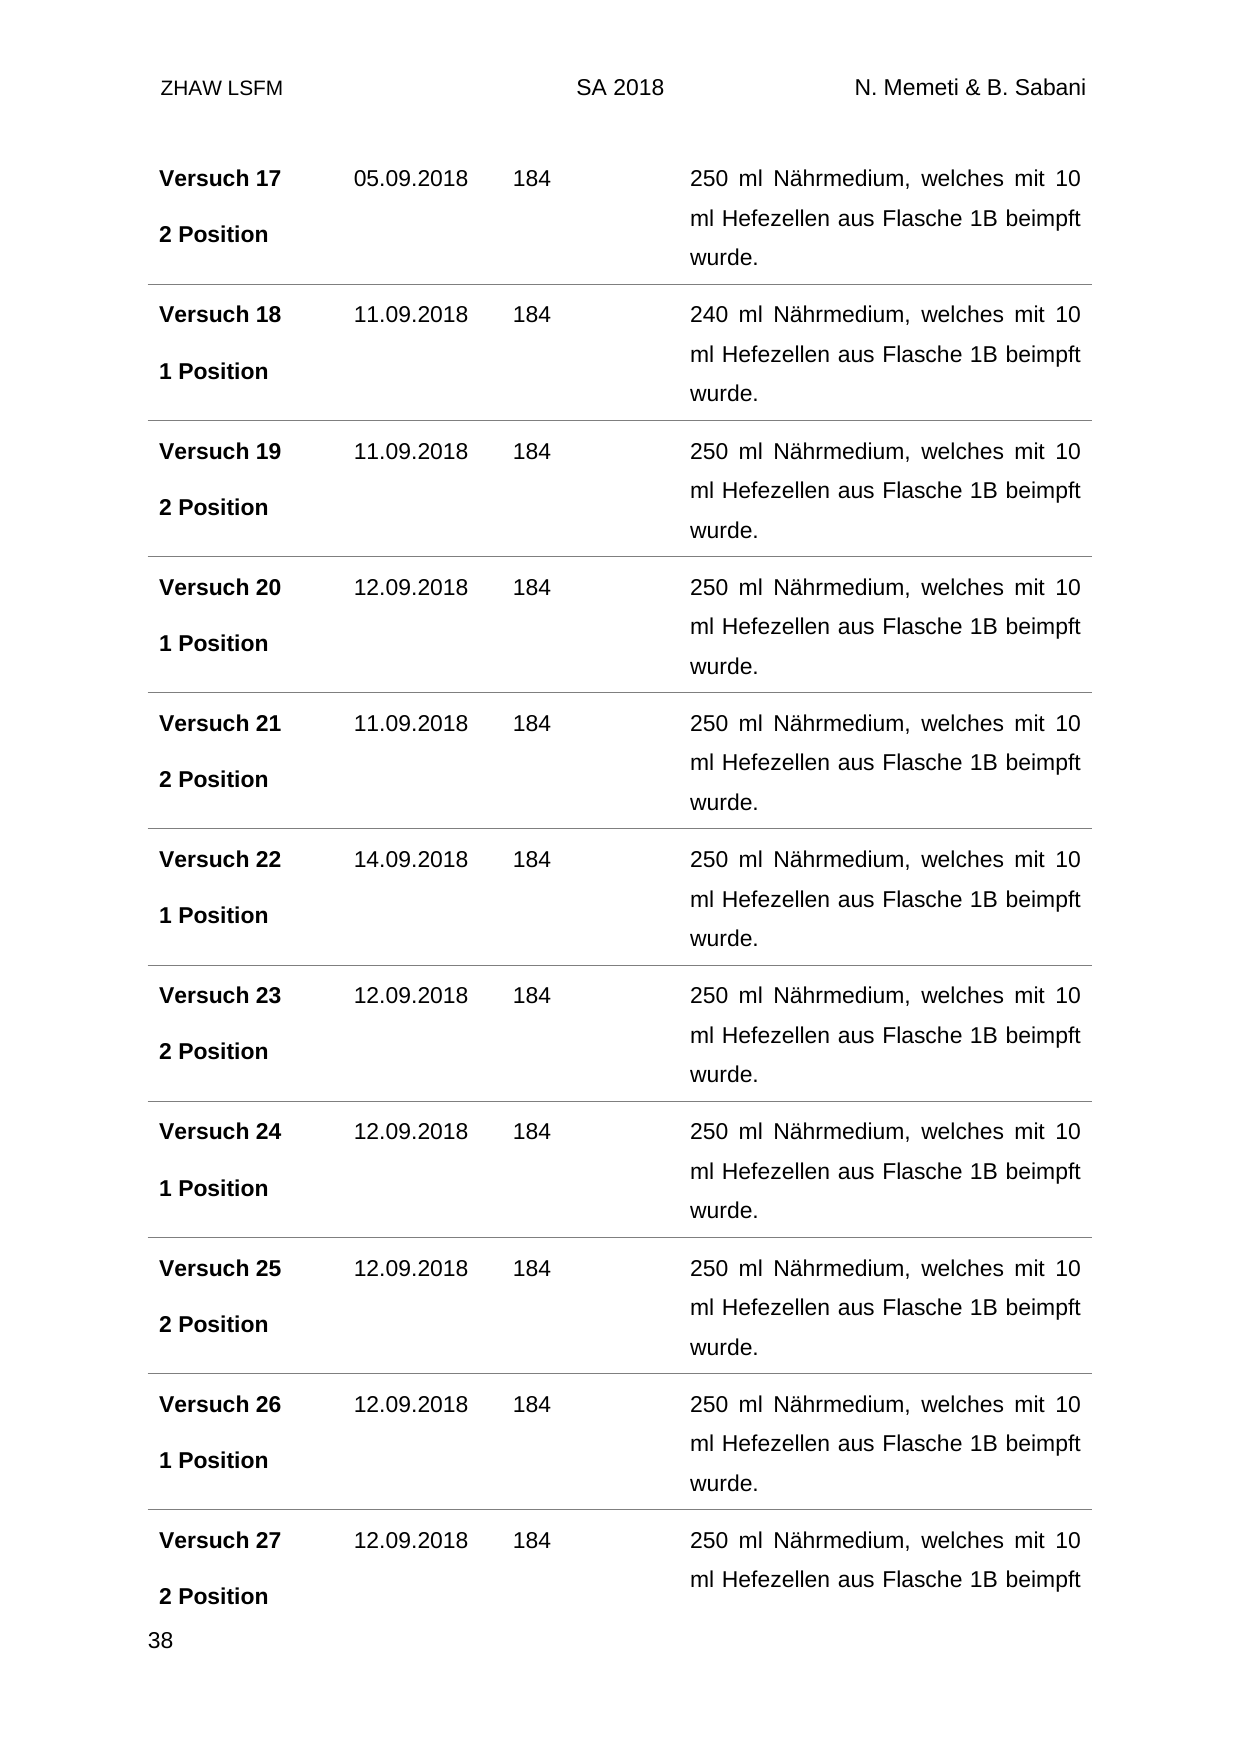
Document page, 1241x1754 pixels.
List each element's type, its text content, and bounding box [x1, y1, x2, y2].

table_cell 184 [501, 693, 679, 828]
table_cell 250 ml Nährmedium, welches mit 10 ml Hefezellen aus Flasche 1B beimpft wurde. [679, 693, 1092, 828]
table_cell 12.09.2018 [342, 1102, 501, 1237]
table_cell 184 [501, 966, 679, 1101]
table_cell 250 ml Nährmedium, welches mit 10 ml Hefezellen aus Flasche 1B beimpft wurde. [679, 557, 1092, 692]
table_cell 12.09.2018 [342, 1238, 501, 1373]
table_cell 250 ml Nährmedium, welches mit 10 ml Hefezellen aus Flasche 1B beimpft wurde. [679, 1238, 1092, 1373]
table_cell 184 [501, 1510, 679, 1622]
table_cell 184 [501, 1102, 679, 1237]
table_cell Versuch 22 1 Position [148, 829, 342, 964]
table_cell 11.09.2018 [342, 693, 501, 828]
table_cell 12.09.2018 [342, 966, 501, 1101]
table_cell 250 ml Nährmedium, welches mit 10 ml Hefezellen aus Flasche 1B beimpft wurde. [679, 1102, 1092, 1237]
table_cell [679, 1510, 1092, 1622]
table_cell 250 ml Nährmedium, welches mit 10 ml Hefezellen aus Flasche 1B beimpft wurde. [679, 829, 1092, 964]
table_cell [679, 1374, 1092, 1509]
table_cell 184 [501, 421, 679, 556]
table_cell 11.09.2018 [342, 421, 501, 556]
table_cell Versuch 17 2 Position [148, 148, 342, 284]
table_cell 12.09.2018 [342, 1374, 501, 1509]
table_cell 184 [501, 148, 679, 284]
table_cell 11.09.2018 [342, 285, 501, 420]
table_cell 184 [501, 1238, 679, 1373]
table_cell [679, 148, 1092, 284]
table_cell Versuch 25 2 Position [148, 1238, 342, 1373]
table_cell 12.09.2018 [342, 1510, 501, 1622]
table_cell Versuch 20 1 Position [148, 557, 342, 692]
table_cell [148, 1510, 342, 1622]
table_cell Versuch 18 1 Position [148, 285, 342, 420]
table_cell 184 [501, 1374, 679, 1509]
table_cell 240 ml Nährmedium, welches mit 10 ml Hefezellen aus Flasche 1B beimpft wurde. [679, 285, 1092, 420]
table_cell Versuch 26 1 Position [148, 1374, 342, 1509]
table_cell 14.09.2018 [342, 829, 501, 964]
table_cell 12.09.2018 [342, 557, 501, 692]
table_cell 250 ml Nährmedium, welches mit 10 ml Hefezellen aus Flasche 1B beimpft wurde. [679, 421, 1092, 556]
table_cell Versuch 23 2 Position [148, 966, 342, 1101]
table_cell 250 ml Nährmedium, welches mit 10 ml Hefezellen aus Flasche 1B beimpft wurde. [679, 966, 1092, 1101]
table_cell 184 [501, 285, 679, 420]
table_cell Versuch 19 2 Position [148, 421, 342, 556]
table_cell 184 [501, 557, 679, 692]
table_cell Versuch 24 1 Position [148, 1102, 342, 1237]
table_cell Versuch 21 2 Position [148, 693, 342, 828]
table_cell 05.09.2018 [342, 148, 501, 284]
table_cell 184 [501, 829, 679, 964]
